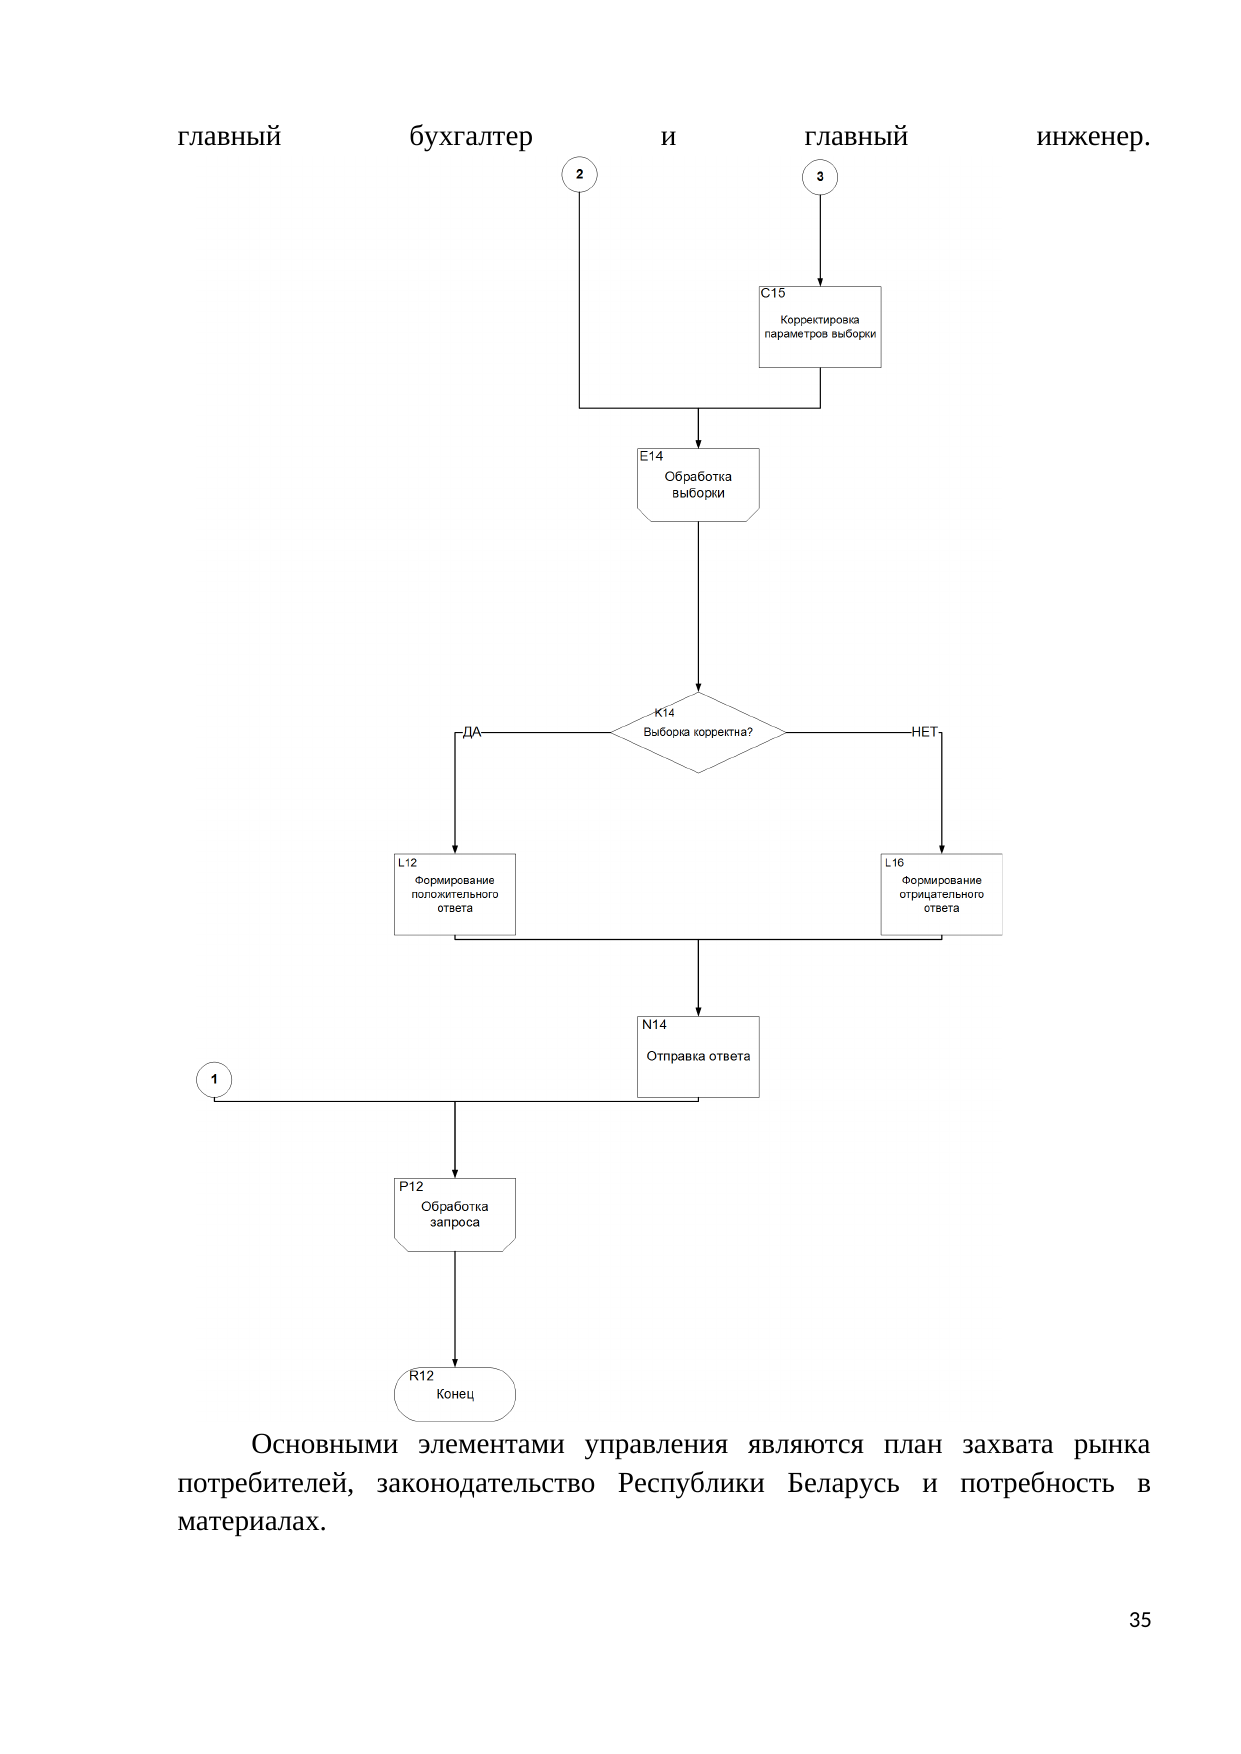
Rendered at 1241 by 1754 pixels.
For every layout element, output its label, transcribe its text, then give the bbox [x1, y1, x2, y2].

text Для осуществления процесса необходимы следующие сотрудники: менеджер по продажам, специалист по закупкам, руководитель компании, главный бухгалтер и главный инженер. [177, 118, 1152, 1421]
text Основными элементами управления являются план захвата рынка потребителей, законодательство Республики Беларусь и потребность в материалах. [177, 1426, 1152, 1537]
